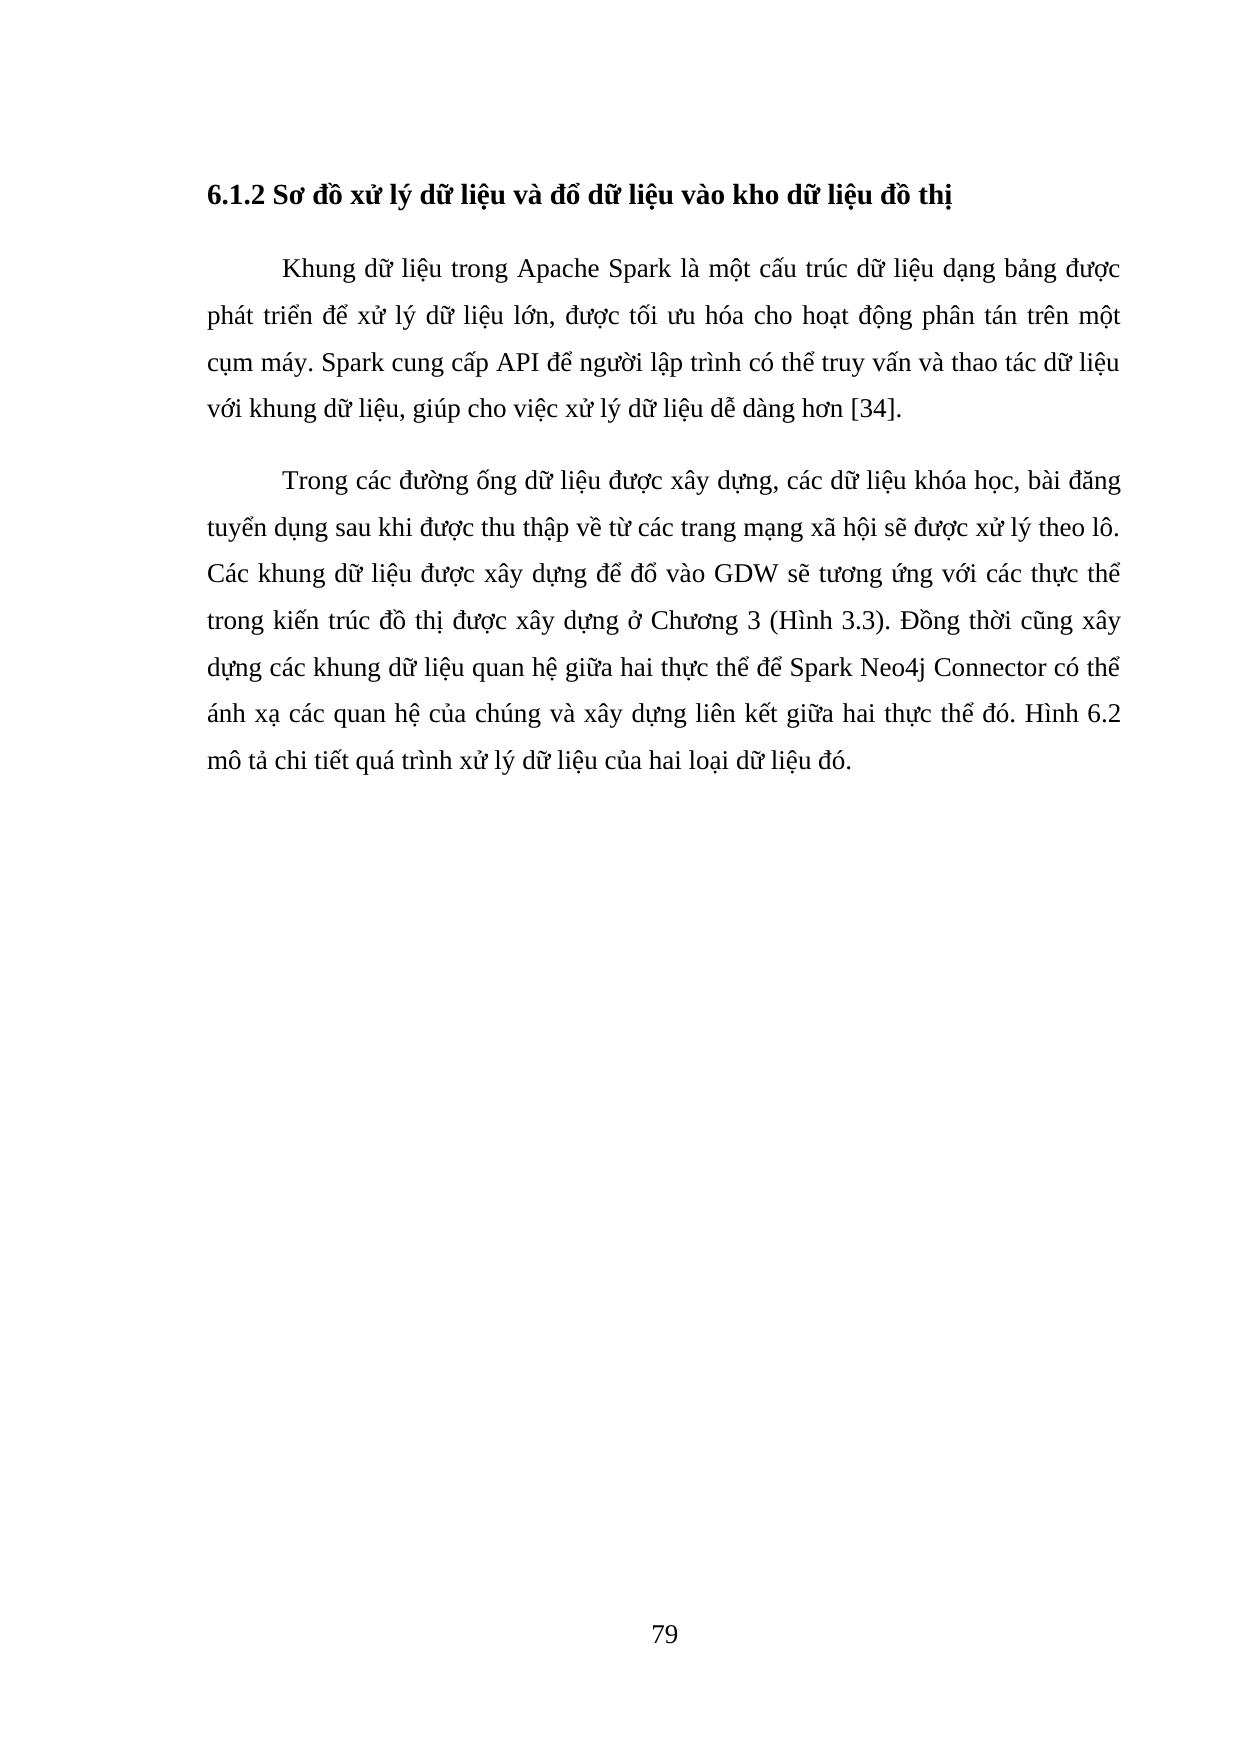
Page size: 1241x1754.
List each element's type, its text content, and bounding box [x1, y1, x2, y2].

subtitle Sơ đồ xử lý dữ liệu và đổ dữ liệu vào kho dữ liệu đồ thị [207, 177, 1122, 211]
text Trong các đường ống dữ liệu được xây dựng, các dữ liệu khóa học, bài đăng tuyển dụng sau khi được thu thập về từ các trang mạng xã hội sẽ được xử lý theo lô. Các khung dữ liệu được xây dựng để đổ vào GDW sẽ tương ứng với các thực thể trong kiến trúc đồ thị được xây dựng ở Chương 3 (Hình 3.3). Đồng thời cũng xây dựng các khung dữ liệu quan hệ giữa hai thực thể để Spark Neo4j Connector có thể ánh xạ các quan hệ của chúng và xây dựng liên kết giữa hai thực thể đó. Hình 6.2 mô tả chi tiết quá trình xử lý dữ liệu của hai loại dữ liệu đó. [207, 464, 1122, 775]
text Khung dữ liệu trong Apache Spark là một cấu trúc dữ liệu dạng bảng được phát triển để xử lý dữ liệu lớn, được tối ưu hóa cho hoạt động phân tán trên một cụm máy. Spark cung cấp API để người lập trình có thể truy vấn và thao tác dữ liệu với khung dữ liệu, giúp cho việc xử lý dữ liệu dễ dàng hơn . [207, 252, 1122, 424]
